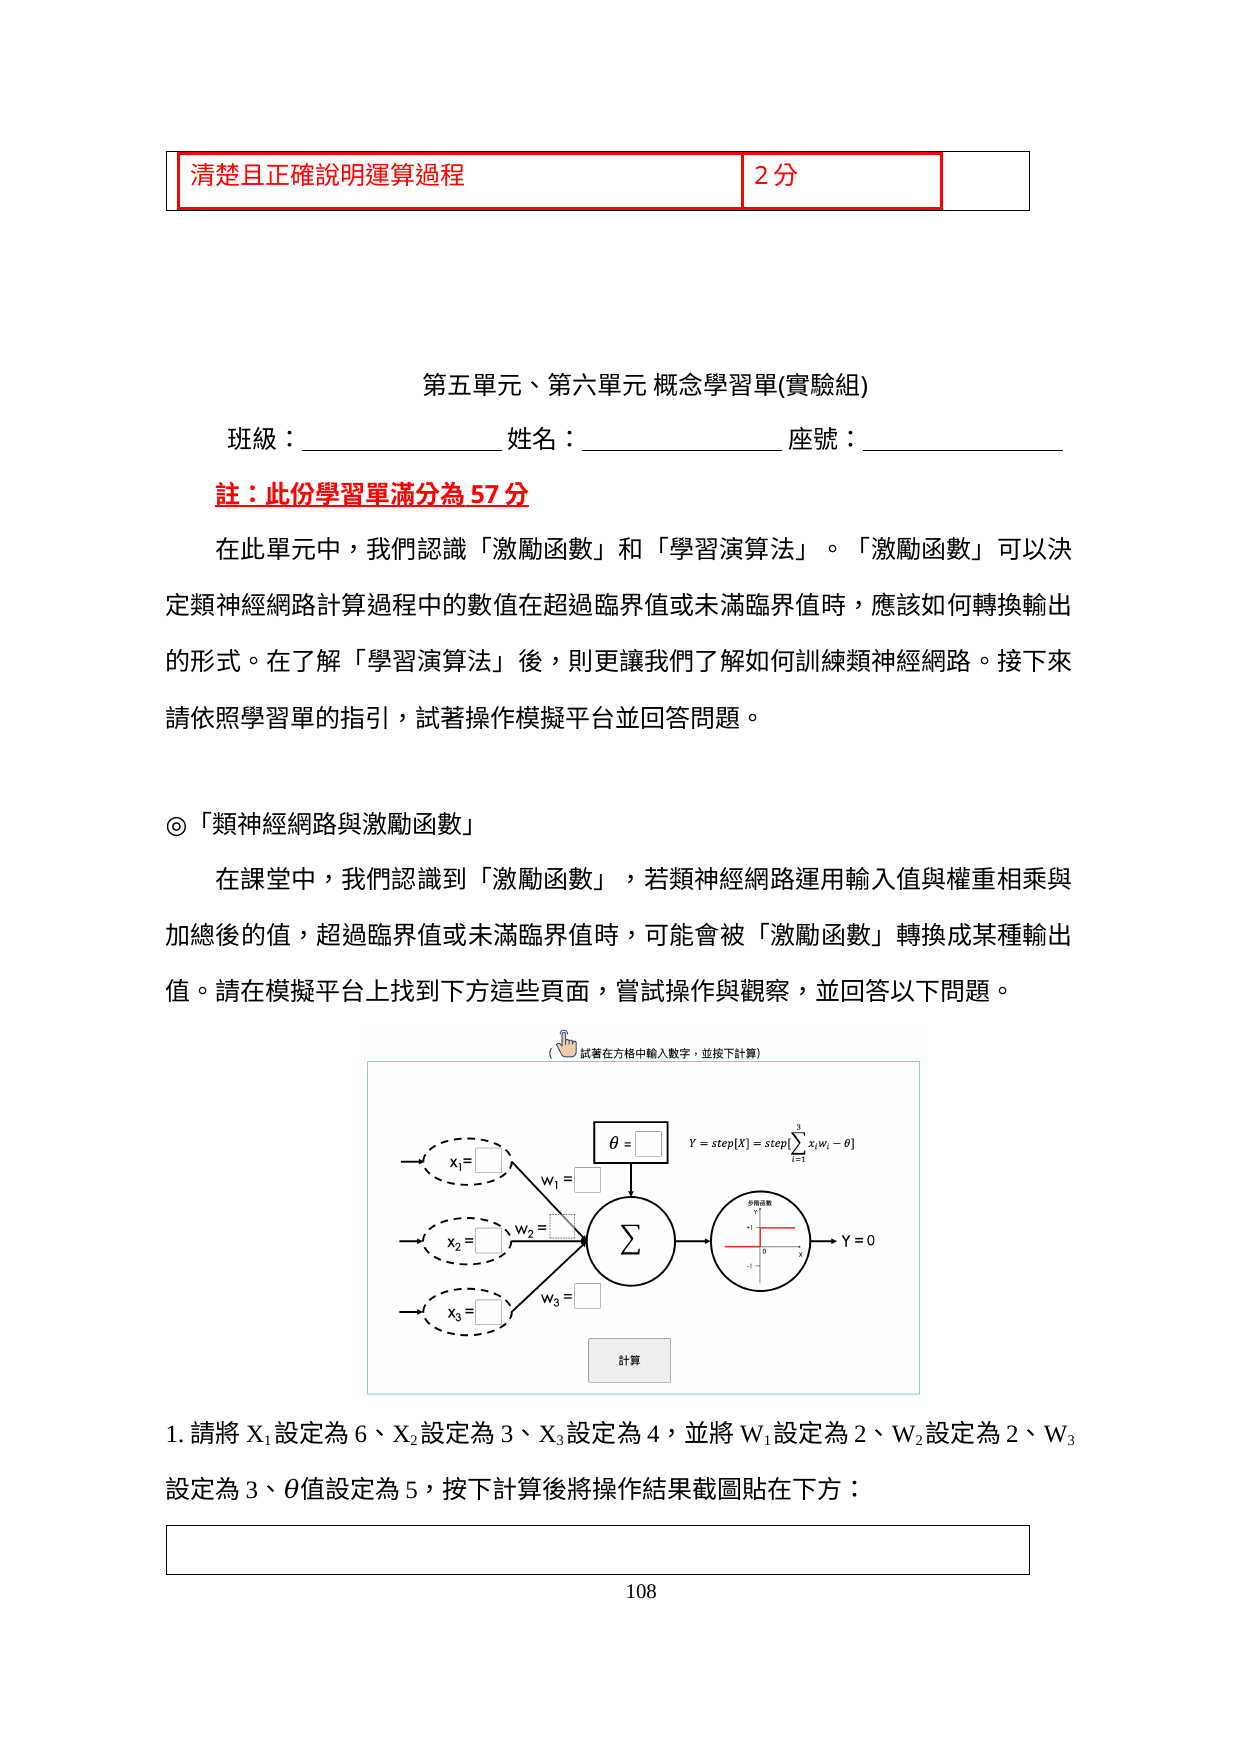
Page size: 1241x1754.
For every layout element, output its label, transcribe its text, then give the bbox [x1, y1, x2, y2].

text ◎「類神經網路與激勵函數」 [165, 804, 1075, 840]
table_header [943, 152, 1029, 210]
text 在此單元中，我們認識「激勵函數」和「學習演算法」。「激勵函數」可以決定類神經網路計算過程中的數值在超過臨界值或未滿臨界值時，應該如何轉換輸出的形式。在了解「學習演算法」後，則更讓我們了解如何訓練類神經網路。接下來請依照學習單的指引，試著操作模擬平台並回答問題。 [165, 529, 1075, 735]
text 第五單元、第六單元 概念學習單(實驗組) [165, 366, 1075, 402]
table_header [744, 155, 940, 207]
table_header [167, 1526, 1029, 1574]
table_header [180, 155, 741, 207]
text 1. 請將X1設定為6、X2設定為3、X3設定為4，並將W1設定為2、W2設定為2、W3設定為3、𝜃值設定為5，按下計算後將操作結果截圖貼在下方： [165, 1413, 1075, 1507]
picture [364, 1026, 926, 1399]
text 班級：＿＿＿＿＿＿＿＿ 姓名：＿＿＿＿＿＿＿＿ 座號：＿＿＿＿＿＿＿＿ [165, 420, 1075, 456]
text 在課堂中，我們認識到「激勵函數」，若類神經網路運用輸入值與權重相乘與加總後的值，超過臨界值或未滿臨界值時，可能會被「激勵函數」轉換成某種輸出值。請在模擬平台上找到下方這些頁面，嘗試操作與觀察，並回答以下問題。 [165, 858, 1075, 1008]
text 註：此份學習單滿分為57分 [165, 474, 1075, 511]
table_header [167, 152, 177, 210]
